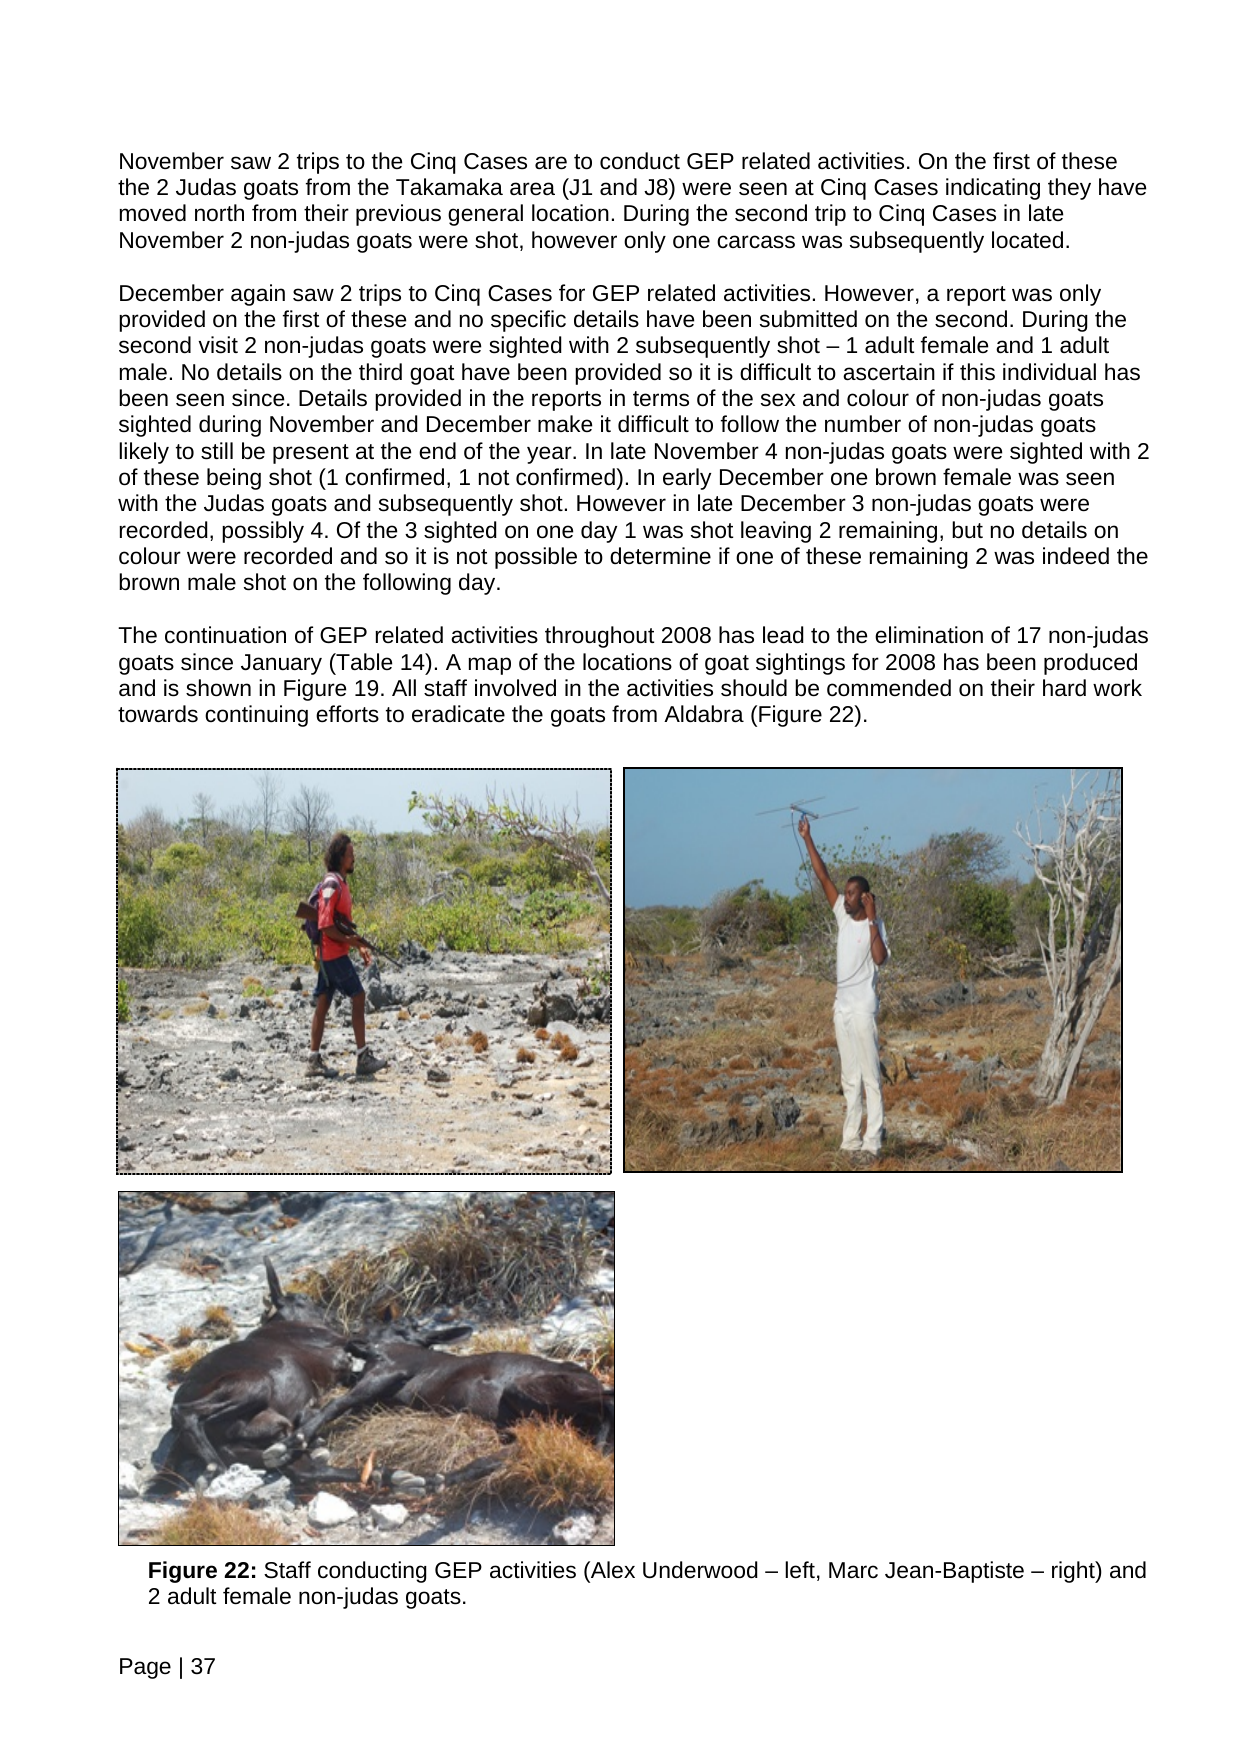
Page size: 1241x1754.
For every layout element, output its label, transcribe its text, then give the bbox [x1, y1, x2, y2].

picture [118, 770, 610, 1173]
picture [625, 769, 1121, 1171]
text November saw 2 trips to the Cinq Cases are to conduct GEP related activities. On the first of these the 2 Judas goats from the Takamaka area (J1 and J8) were seen at Cinq Cases indicating they have moved north from their previous general location. During the second trip to Cinq Cases in late November 2 non-judas goats were shot, however only one carcass was subsequently located. [118, 148, 1152, 253]
text Figure 22: Staff conducting GEP activities (Alex Underwood – left, Marc Jean-Baptiste – right) and 2 adult female non-judas goats. [148, 1557, 1152, 1610]
text December again saw 2 trips to Cinq Cases for GEP related activities. However, a report was only provided on the first of these and no specific details have been submitted on the second. During the second visit 2 non-judas goats were sighted with 2 subsequently shot – 1 adult female and 1 adult male. No details on the third goat have been provided so it is difficult to ascertain if this individual has been seen since. Details provided in the reports in terms of the sex and colour of non-judas goats sighted during November and December make it difficult to follow the number of non-judas goats likely to still be present at the end of the year. In late November 4 non-judas goats were sighted with 2 of these being shot (1 confirmed, 1 not confirmed). In early December one brown female was seen with the Judas goats and subsequently shot. However in late December 3 non-judas goats were recorded, possibly 4. Of the 3 sighted on one day 1 was shot leaving 2 remaining, but no details on colour were recorded and so it is not possible to determine if one of these remaining 2 was indeed the brown male shot on the following day. [118, 279, 1152, 596]
picture [119, 1192, 614, 1545]
text The continuation of GEP related activities throughout 2008 has lead to the elimination of 17 non-judas goats since January (Table 14). A map of the locations of goat sightings for 2008 has been produced and is shown in Figure 19. All staff involved in the activities should be commended on their hard work towards continuing efforts to eradicate the goats from Aldabra (Figure 22). [118, 622, 1152, 727]
